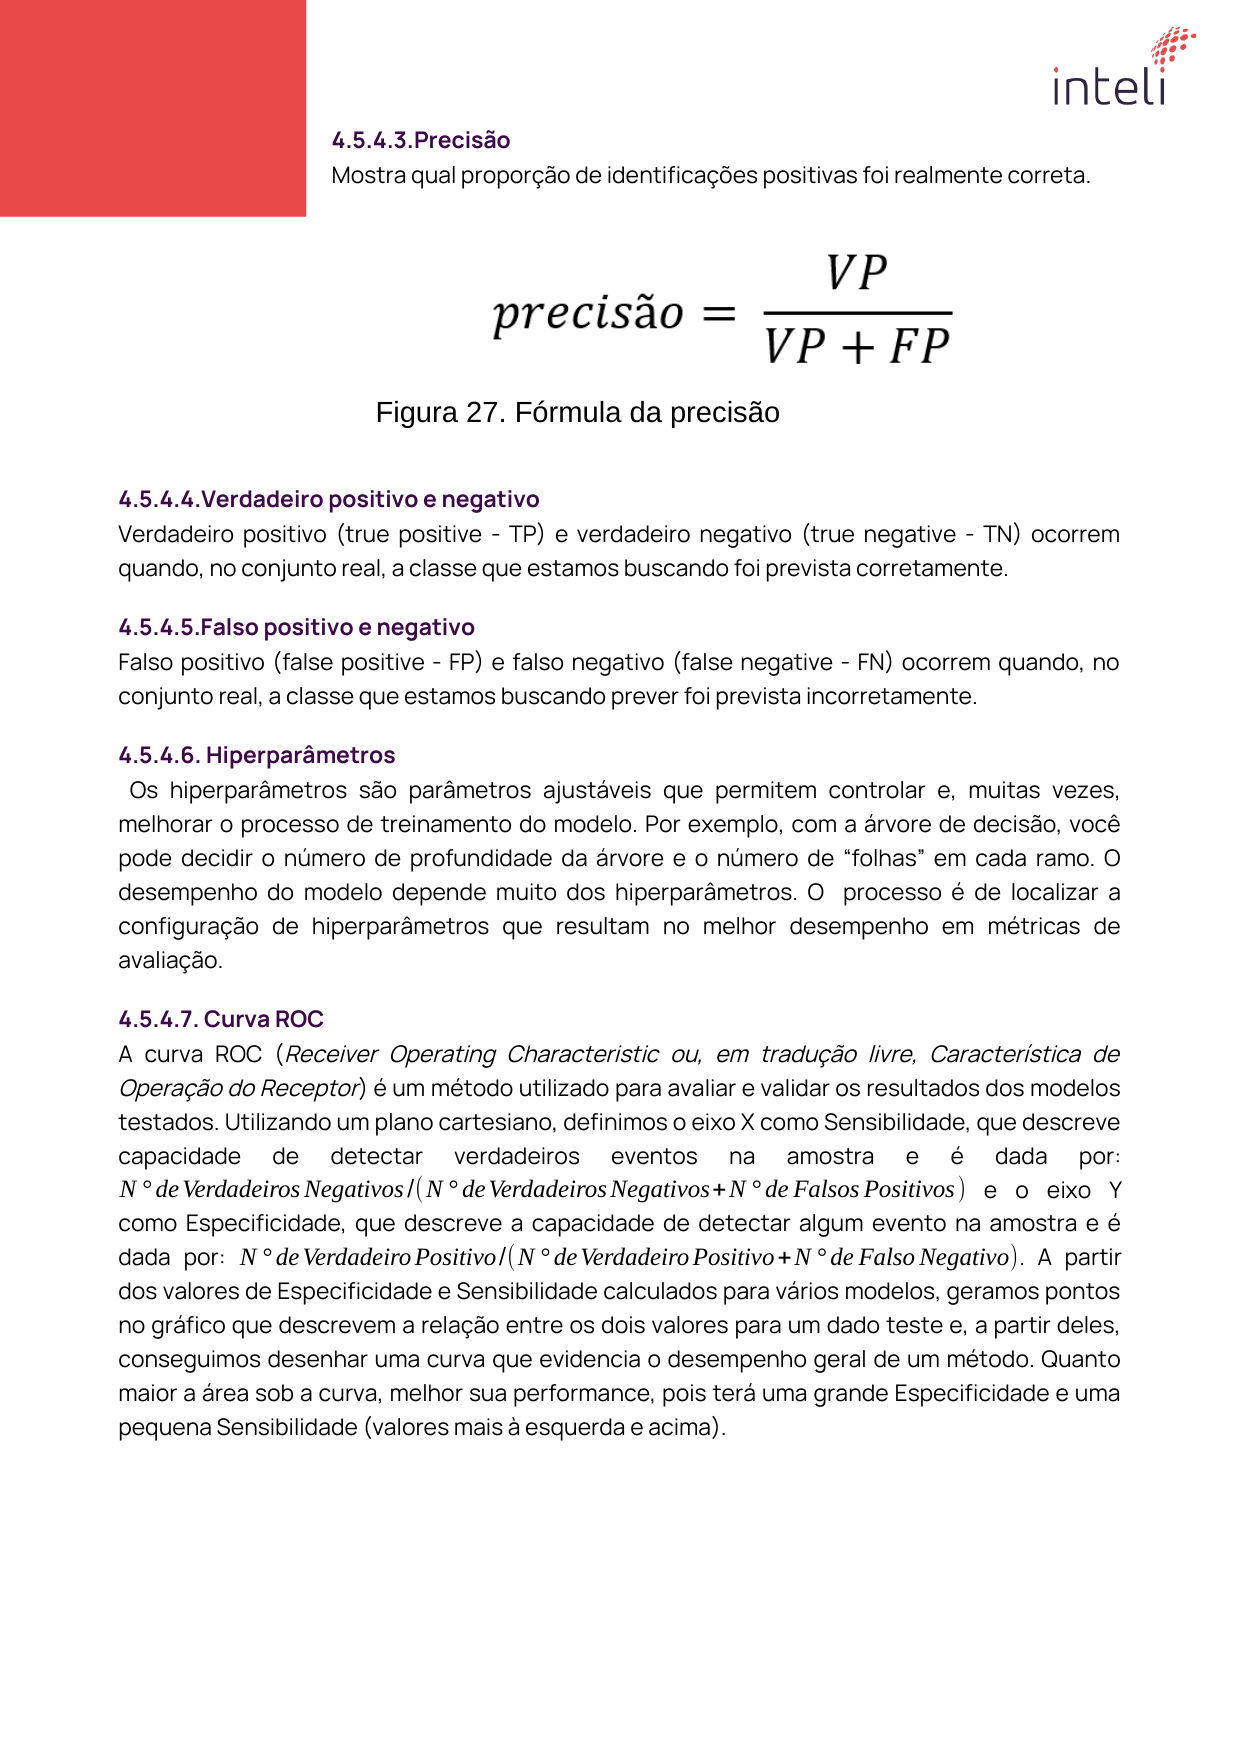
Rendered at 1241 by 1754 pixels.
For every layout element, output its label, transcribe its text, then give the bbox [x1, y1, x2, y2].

subtitle 4.5.4.6. Hiperparâmetros [118, 739, 1122, 770]
subtitle 4.5.4.5.Falso positivo e negativo [118, 611, 1122, 642]
text Verdadeiro positivo (true positive - TP) e verdadeiro negativo (true negative - TN) ocorrem quando, no conjunto real, a classe que estamos buscando foi prevista corretamente. [118, 518, 1122, 583]
subtitle 4.5.4.7. Curva ROC [118, 1003, 1122, 1034]
picture [0, 0, 307, 217]
subtitle 4.5.4.4.Verdadeiro positivo e negativo [118, 482, 1122, 514]
picture [1054, 27, 1197, 105]
text A curva ROC (Receiver Operating Characteristic ou, em tradução livre, Característica de Operação do Receptor) é um método utilizado para avaliar e validar os resultados dos modelos testados. Utilizando um plano cartesiano, definimos o eixo X como Sensibilidade, que descreve capacidade de detectar verdadeiros eventos na amostra e é dada por: e o eixo Y como Especificidade, que descreve a capacidade de detectar algum evento na amostra e é dada por: . A partir dos valores de Especificidade e Sensibilidade calculados para vários modelos, geramos pontos no gráfico que descrevem a relação entre os dois valores para um dado teste e, a partir deles, conseguimos desenhar uma curva que evidencia o desempenho geral de um método. Quanto maior a área sob a curva, melhor sua performance, pois terá uma grande Especificidade e uma pequena Sensibilidade (valores mais à esquerda e acima). [118, 1038, 1122, 1442]
subtitle 4.5.4.3.Precisão [118, 124, 1122, 155]
text Mostra qual proporção de identificações positivas foi realmente correta. [118, 159, 1122, 191]
text Os hiperparâmetros são parâmetros ajustáveis que permitem controlar e, muitas vezes, melhorar o processo de treinamento do modelo. Por exemplo, com a árvore de decisão, você pode decidir o número de profundidade da árvore e o número de “folhas” em cada ramo. O desempenho do modelo depende muito dos hiperparâmetros. O processo é de localizar a configuração de hiperparâmetros que resultam no melhor desempenho em métricas de avaliação. [118, 774, 1122, 975]
text Falso positivo (false positive - FP) e falso negativo (false negative - FN) ocorrem quando, no conjunto real, a classe que estamos buscando prever foi prevista incorretamente. [118, 646, 1122, 711]
picture [488, 210, 966, 403]
